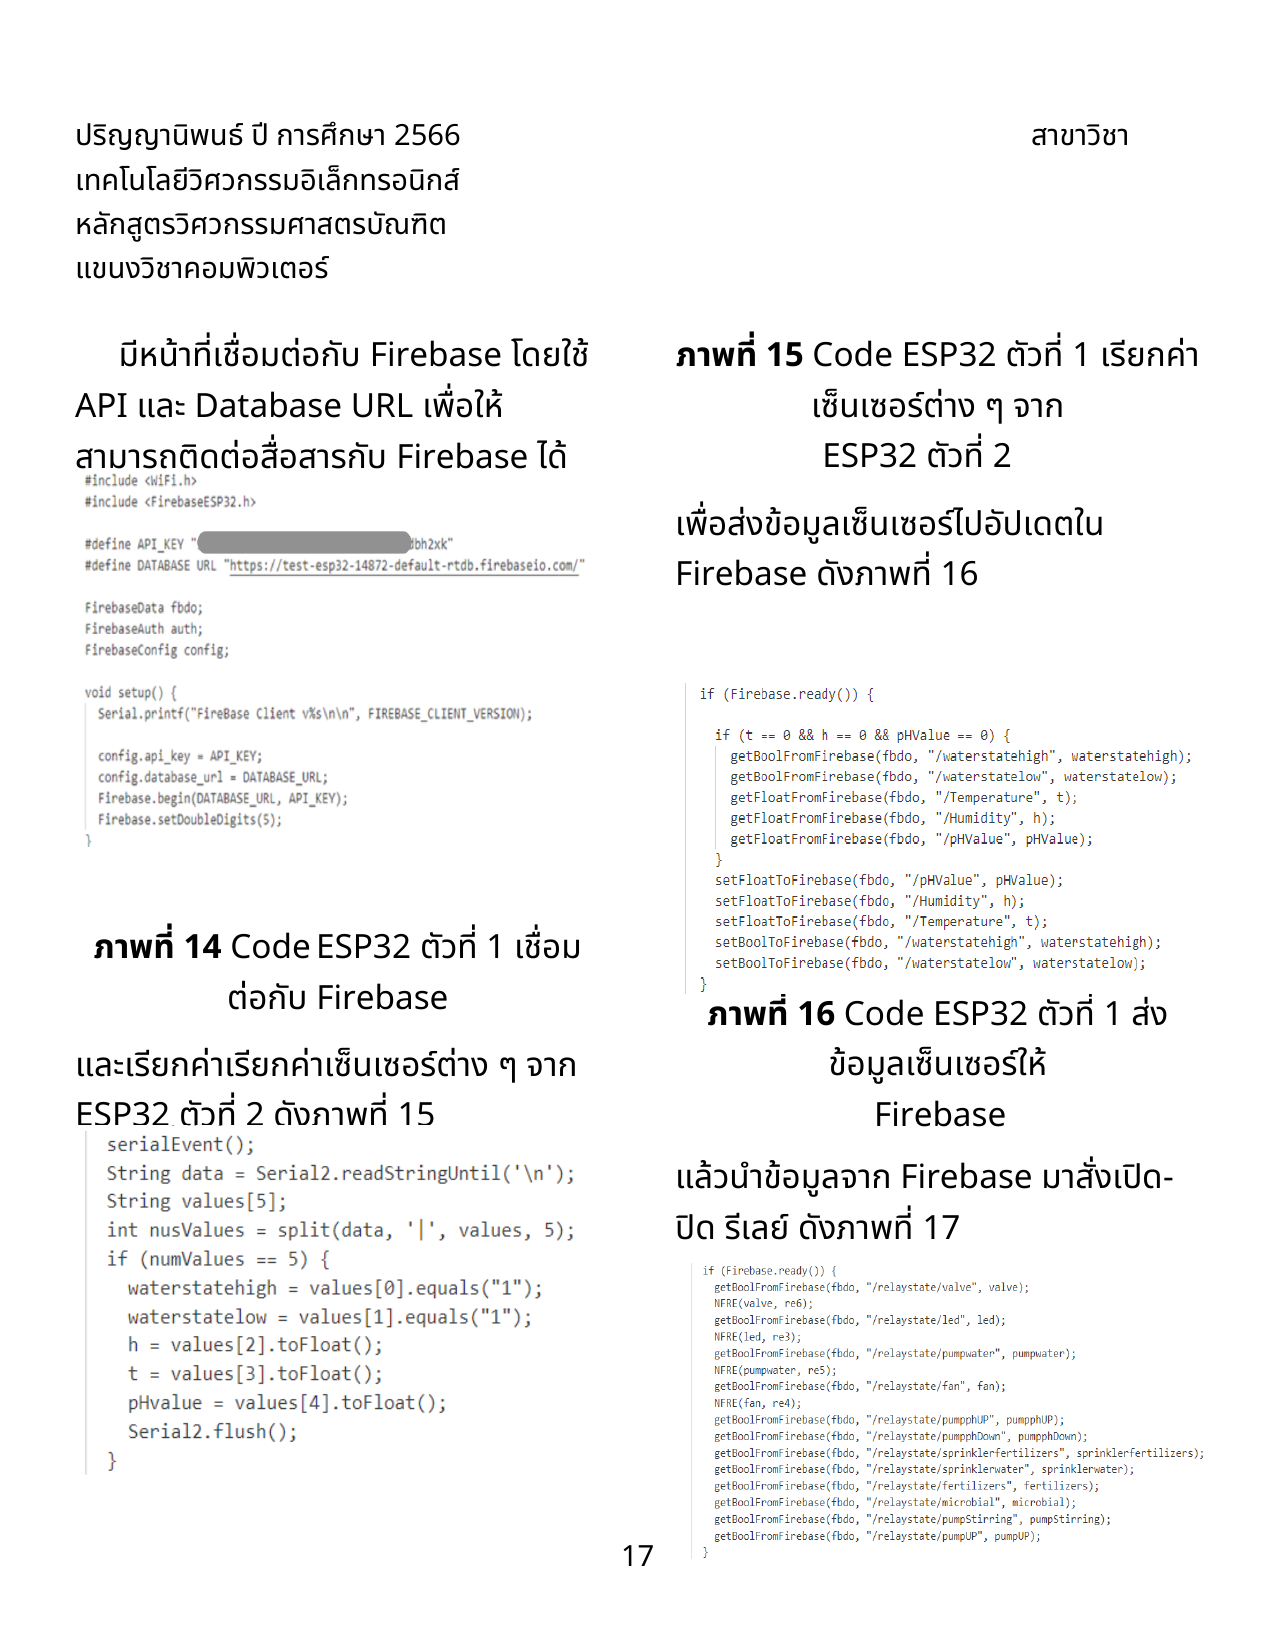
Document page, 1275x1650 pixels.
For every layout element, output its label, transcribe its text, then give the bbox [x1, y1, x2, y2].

text ภาพที่ 14 Code ESP32 ตัวที่ 1 เชื่อมต่อกับ Firebase [75, 923, 600, 1024]
picture [675, 1262, 1211, 1559]
text เพื่อส่งข้อมูลเซ็นเซอร์ไปอัปเดตใน Firebase ดังภาพที่ 16 [675, 499, 1200, 601]
picture [675, 683, 1192, 994]
picture [65, 1125, 587, 1478]
text แล้วนำข้อมูลจาก Firebase มาสั่งเปิด-ปิด รีเลย์ ดังภาพที่ 17 [675, 1153, 1200, 1254]
text และเรียกค่าเรียกค่าเซ็นเซอร์ต่าง ๆ จาก ESP32 ตัวที่ 2 ดังภาพที่ 15 [75, 1041, 600, 1142]
text Firebase [675, 1091, 1200, 1136]
text ESP32 ตัวที่ 2 [675, 432, 1200, 483]
text ภาพที่ 15 Code ESP32 ตัวที่ 1 เรียกค่าเซ็นเซอร์ต่าง ๆ จาก [675, 331, 1200, 432]
text มีหน้าที่เชื่อมต่อกับ Firebase โดยใช้ API และ Database URL เพื่อให้สามารถติดต่อสื่อสารกับ Firebase ได้ ดังภาพที่ 14 [75, 331, 600, 534]
picture [65, 470, 587, 849]
text ภาพที่ 16 Code ESP32 ตัวที่ 1 ส่งข้อมูลเซ็นเซอร์ให้ [675, 990, 1200, 1091]
